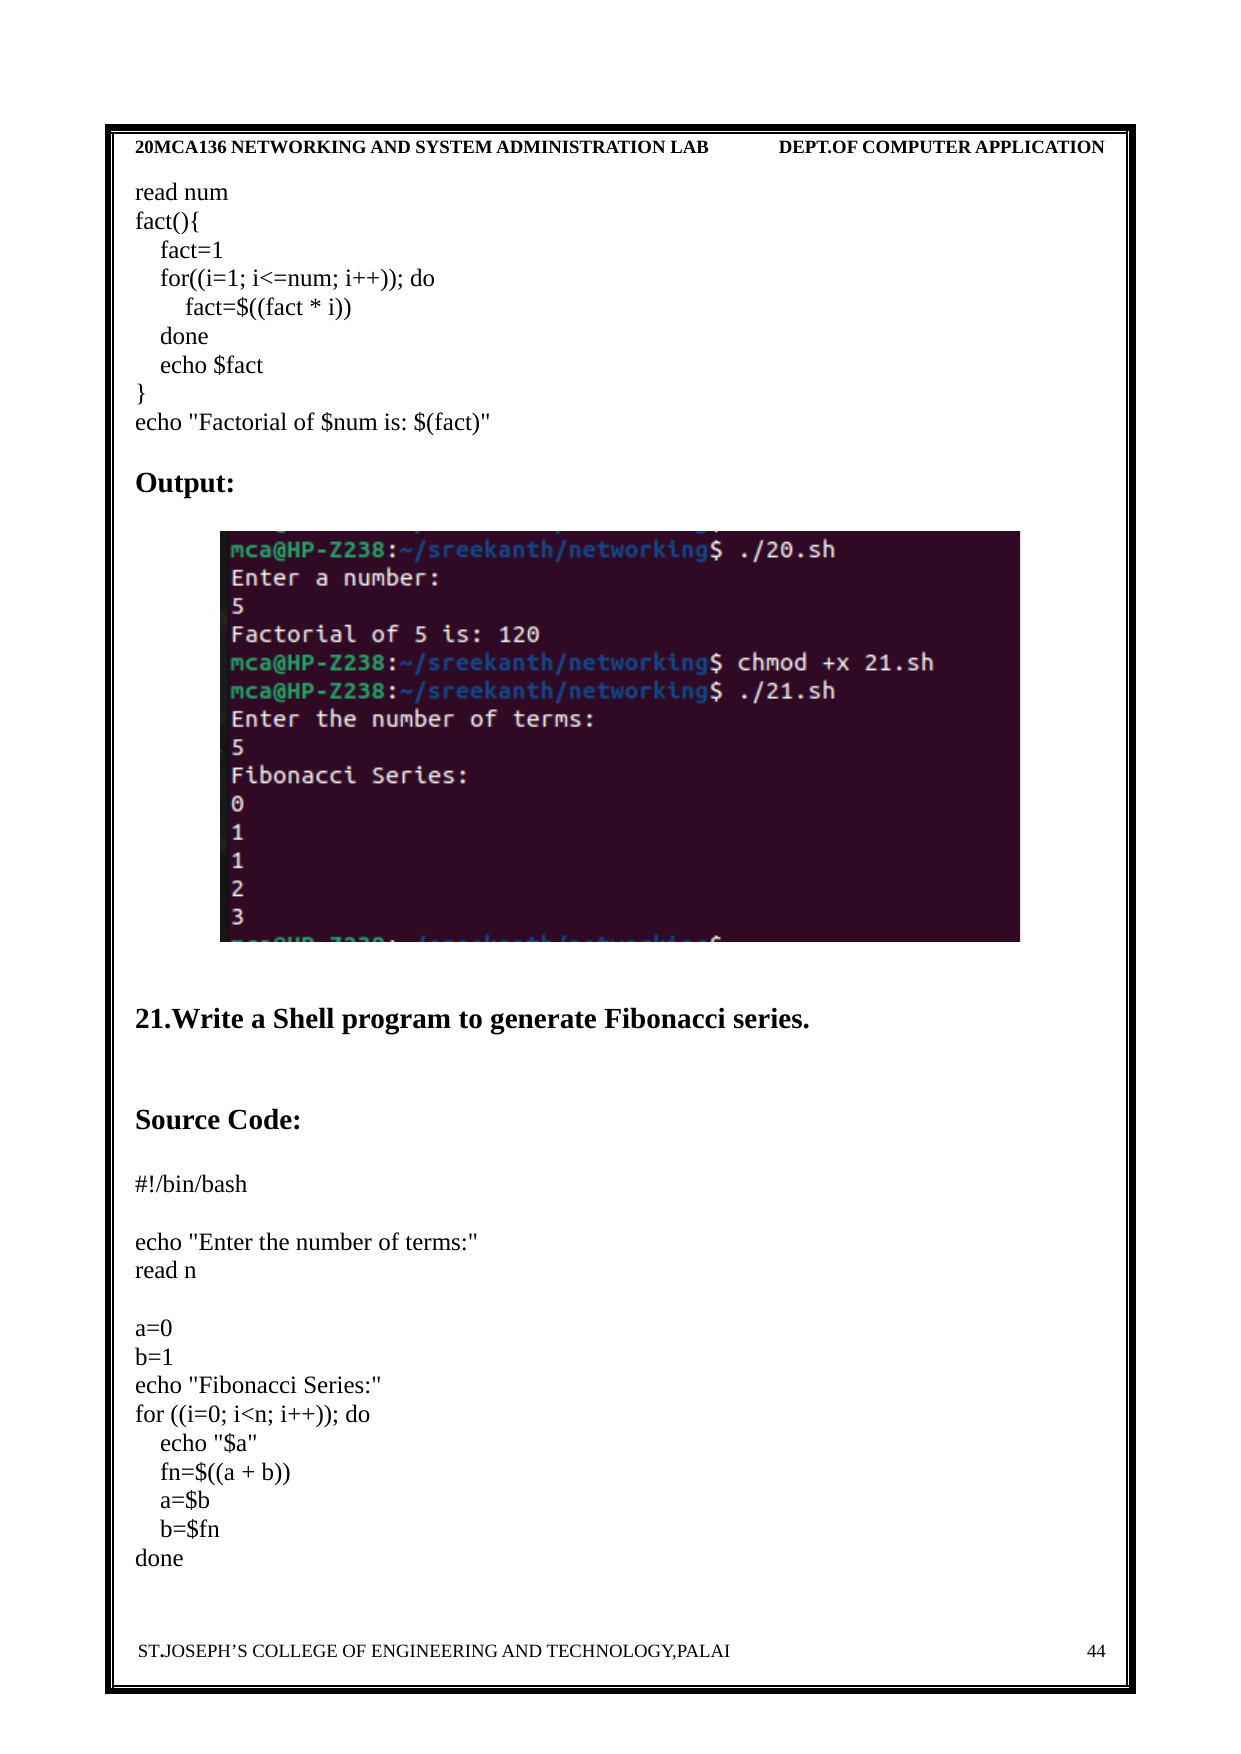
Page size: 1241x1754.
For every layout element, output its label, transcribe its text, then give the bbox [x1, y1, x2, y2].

text fact=1 [135, 235, 1106, 263]
text echo "Factorial of $num is: $(fact)" [135, 407, 1106, 436]
text echo "Enter the number of terms:" [135, 1227, 1106, 1255]
text fact(){ [135, 206, 1106, 235]
text echo "$a" [135, 1428, 1106, 1457]
text for ((i=0; i<n; i++)); do [135, 1399, 1106, 1428]
text fn=$((a + b)) [135, 1457, 1106, 1485]
text b=1 [135, 1342, 1106, 1370]
text Source Code: [135, 1102, 1106, 1136]
text b=$fn [135, 1514, 1106, 1543]
text a=$b [135, 1485, 1106, 1514]
text done [135, 1543, 1106, 1572]
picture [220, 531, 1020, 942]
text } [135, 378, 1106, 407]
text 21.Write a Shell program to generate Fibonacci series. [135, 1001, 1106, 1035]
text for((i=1; i<=num; i++)); do [135, 263, 1106, 292]
text Output: [135, 465, 1106, 498]
text read n [135, 1255, 1106, 1284]
text done [135, 321, 1106, 350]
text a=0 [135, 1313, 1106, 1342]
text #!/bin/bash [135, 1169, 1106, 1198]
text echo $fact [135, 350, 1106, 378]
text echo "Fibonacci Series:" [135, 1370, 1106, 1399]
text fact=$((fact * i)) [135, 292, 1106, 321]
text read num [135, 177, 1106, 206]
